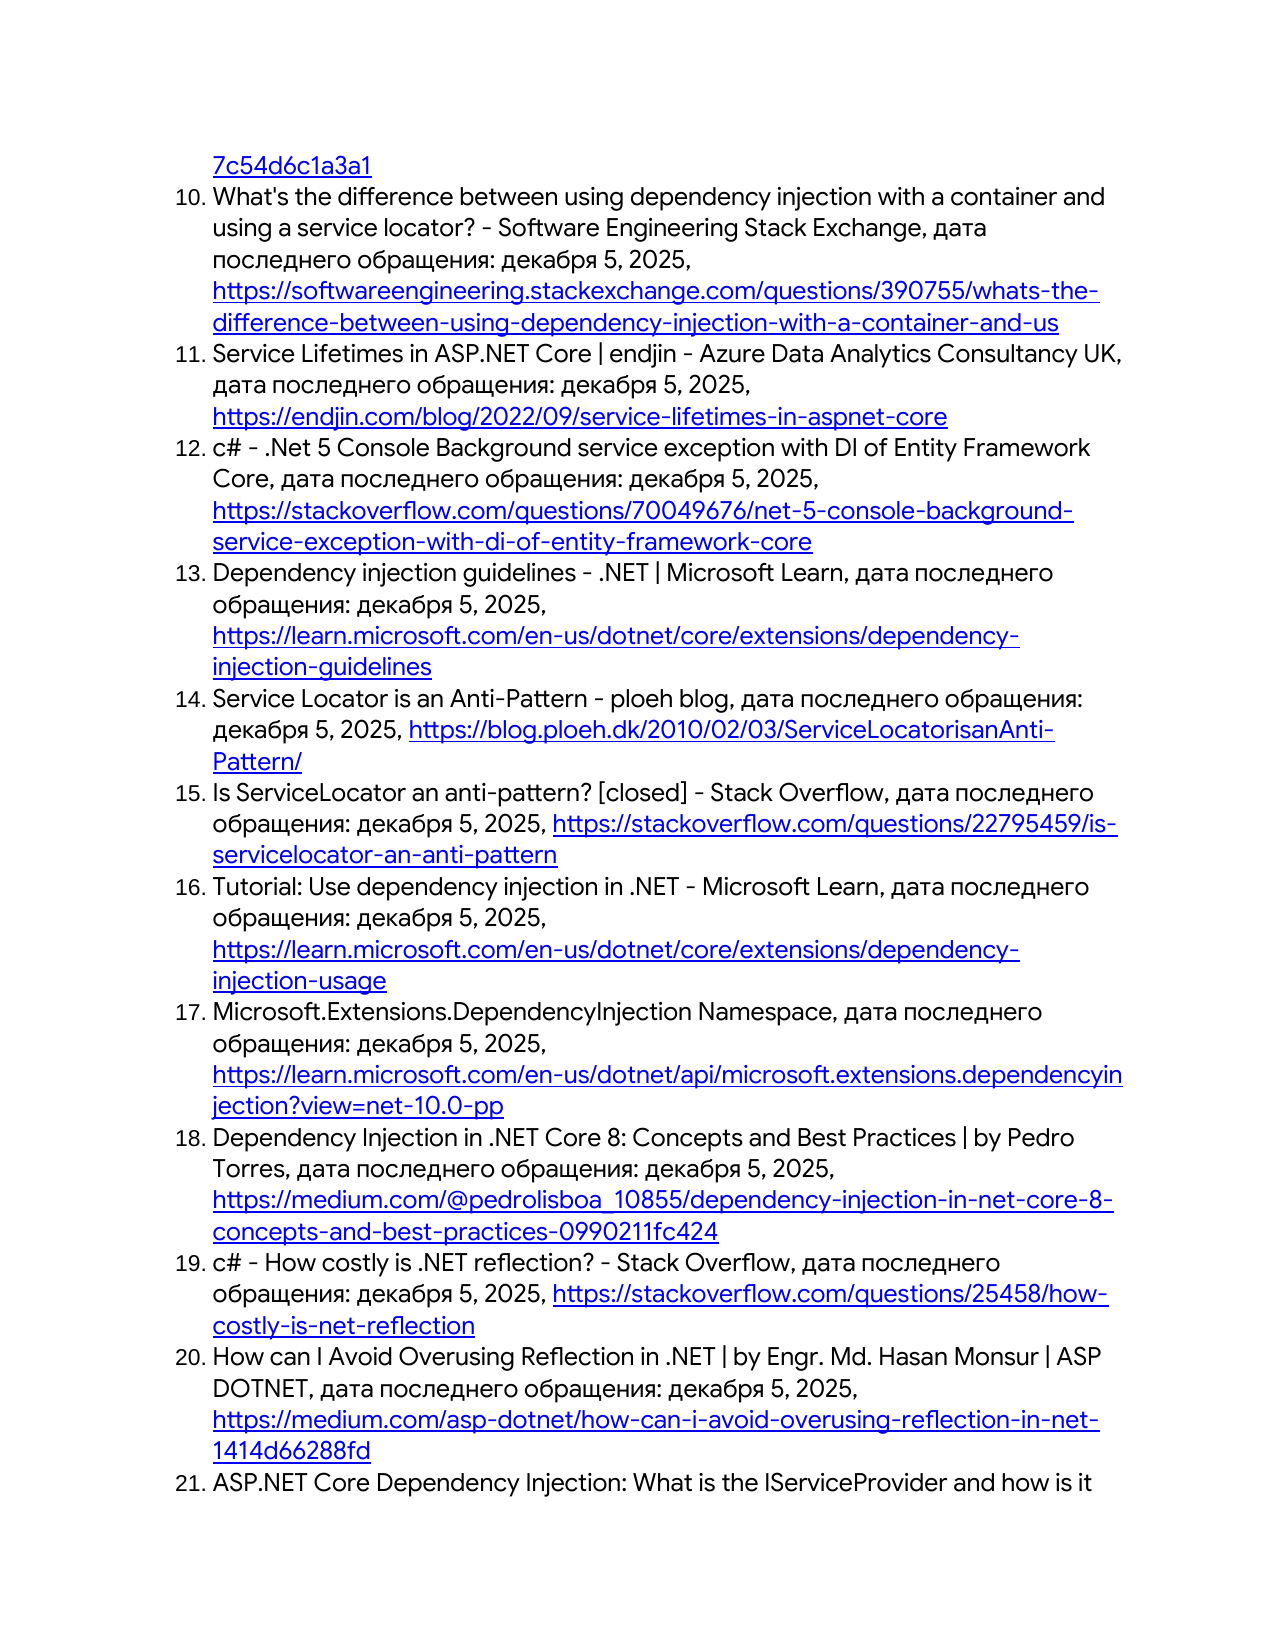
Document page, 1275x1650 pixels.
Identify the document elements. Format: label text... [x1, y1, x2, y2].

list Service Locator is an Anti-Pattern - ploeh blog, дата последнего обращения: декабря 5, 2025, https://blog.ploeh.dk/2010/02/03/ServiceLocatorisanAnti-Pattern/ [175, 683, 1125, 777]
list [175, 150, 1125, 181]
list Service Lifetimes in ASP.NET Core | endjin - Azure Data Analytics Consultancy UK, дата последнего обращения: декабря 5, 2025, https://endjin.com/blog/2022/09/service-lifetimes-in-aspnet-core [175, 338, 1125, 432]
list c# - How costly is .NET reflection? - Stack Overflow, дата последнего обращения: декабря 5, 2025, https://stackoverflow.com/questions/25458/how-costly-is-net-reflection [175, 1247, 1125, 1341]
list Dependency injection guidelines - .NET | Microsoft Learn, дата последнего обращения: декабря 5, 2025, https://learn.microsoft.com/en-us/dotnet/core/extensions/dependency-injection-guidelines [175, 558, 1125, 683]
list c# - .Net 5 Console Background service exception with DI of Entity Framework Core, дата последнего обращения: декабря 5, 2025, https://stackoverflow.com/questions/70049676/net-5-console-background-service-exception-with-di-of-entity-framework-core [175, 432, 1125, 558]
list Microsoft.Extensions.DependencyInjection Namespace, дата последнего обращения: декабря 5, 2025, https://learn.microsoft.com/en-us/dotnet/api/microsoft.extensions.dependencyinjection?view=net-10.0-pp [175, 997, 1125, 1122]
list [175, 1467, 1125, 1498]
list Tutorial: Use dependency injection in .NET - Microsoft Learn, дата последнего обращения: декабря 5, 2025, https://learn.microsoft.com/en-us/dotnet/core/extensions/dependency-injection-usage [175, 871, 1125, 997]
list Dependency Injection in .NET Core 8: Concepts and Best Practices | by Pedro Torres, дата последнего обращения: декабря 5, 2025, https://medium.com/@pedrolisboa_10855/dependency-injection-in-net-core-8-concepts-and-best-practices-0990211fc424 [175, 1122, 1125, 1247]
list What's the difference between using dependency injection with a container and using a service locator? - Software Engineering Stack Exchange, дата последнего обращения: декабря 5, 2025, https://softwareengineering.stackexchange.com/questions/390755/whats-the-difference-between-using-dependency-injection-with-a-container-and-us [175, 181, 1125, 338]
list How can I Avoid Overusing Reflection in .NET | by Engr. Md. Hasan Monsur | ASP DOTNET, дата последнего обращения: декабря 5, 2025, https://medium.com/asp-dotnet/how-can-i-avoid-overusing-reflection-in-net-1414d66288fd [175, 1341, 1125, 1467]
list Is ServiceLocator an anti-pattern? [closed] - Stack Overflow, дата последнего обращения: декабря 5, 2025, https://stackoverflow.com/questions/22795459/is-servicelocator-an-anti-pattern [175, 777, 1125, 871]
